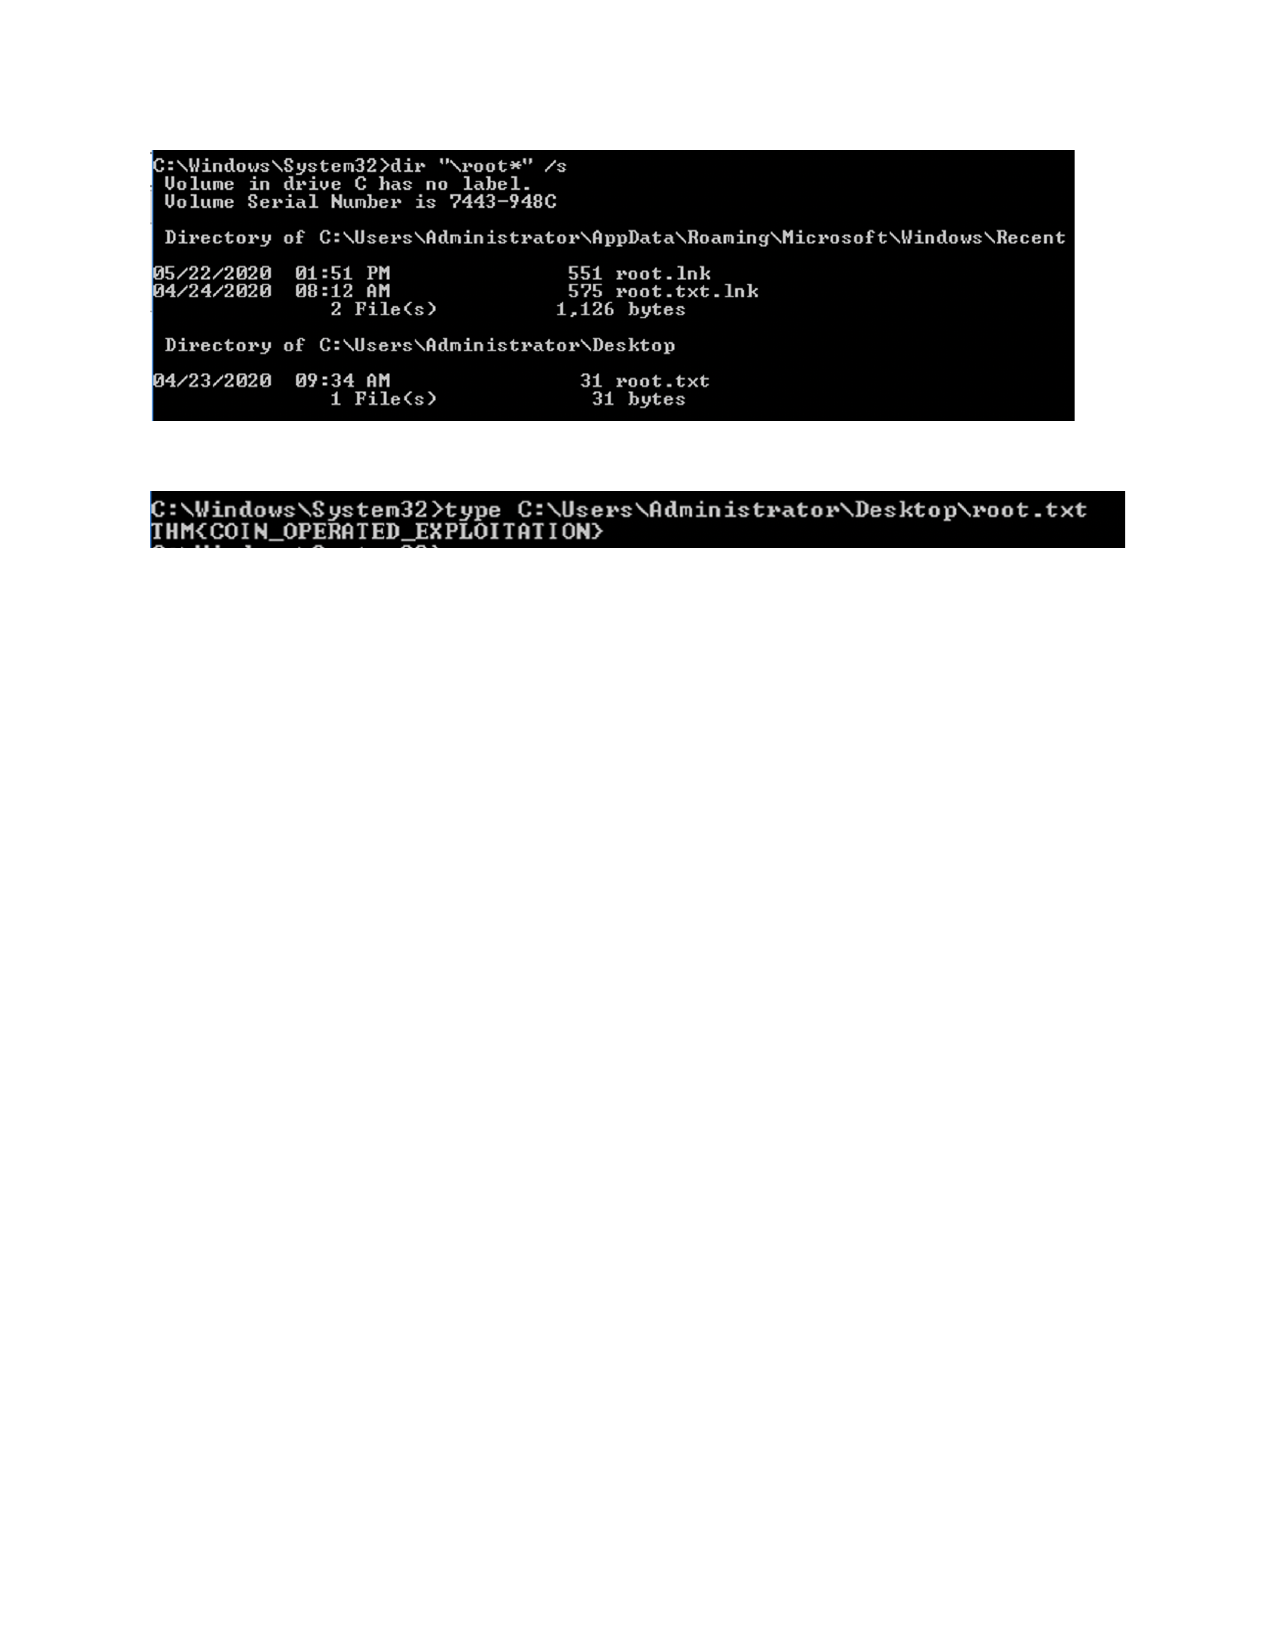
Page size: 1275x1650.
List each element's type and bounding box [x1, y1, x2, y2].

picture [150, 491, 1125, 548]
picture [150, 150, 1075, 421]
